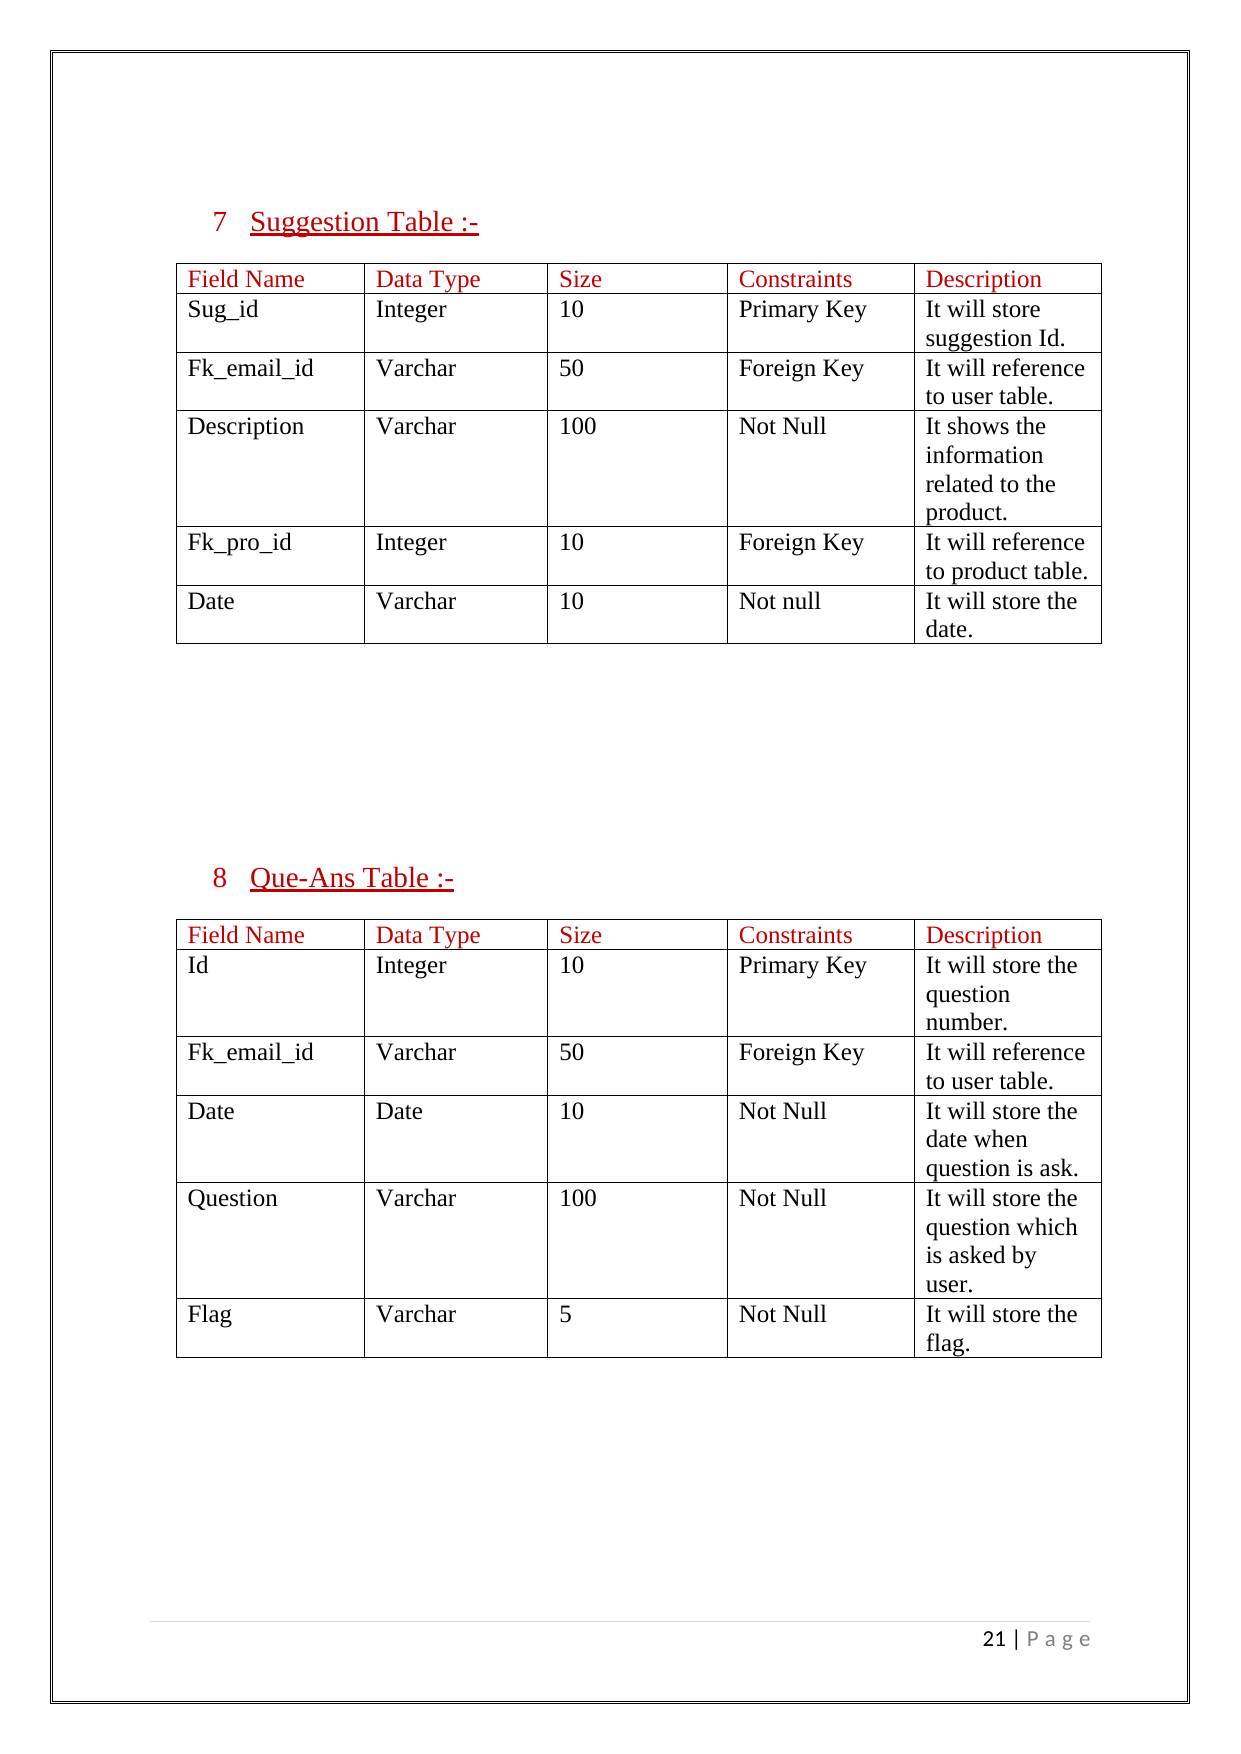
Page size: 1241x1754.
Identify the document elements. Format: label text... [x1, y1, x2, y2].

table_cell It shows the information related to the product. [915, 411, 1101, 526]
table_cell 50 [548, 353, 727, 410]
table_cell Date [177, 1096, 364, 1182]
table_header Size [548, 264, 727, 293]
table_header Data Type [365, 920, 547, 949]
table_cell It will store the date when question is ask. [915, 1096, 1101, 1182]
table_cell Varchar [365, 1183, 547, 1298]
table_cell Varchar [365, 411, 547, 526]
table_cell Varchar [365, 586, 547, 643]
table_cell 50 [548, 1037, 727, 1095]
table_cell Foreign Key [728, 527, 914, 585]
table_cell Question [177, 1183, 364, 1298]
table_cell Not Null [728, 411, 914, 526]
table_header Constraints [728, 920, 914, 949]
table_cell Not Null [728, 1183, 914, 1298]
table_header Field Name [177, 920, 364, 949]
table_cell 100 [548, 411, 727, 526]
table_cell Date [177, 586, 364, 643]
table_cell 5 [548, 1299, 727, 1357]
table_cell Id [177, 950, 364, 1036]
table_cell Not Null [728, 1299, 914, 1357]
table_cell Sug_id [177, 294, 364, 352]
table_cell It will store the date. [915, 586, 1101, 643]
table_cell Foreign Key [728, 1037, 914, 1095]
table_header Size [548, 920, 727, 949]
table_cell 10 [548, 294, 727, 352]
table_cell Primary Key [728, 950, 914, 1036]
table_cell Primary Key [728, 294, 914, 352]
table_cell 10 [548, 1096, 727, 1182]
table_header Constraints [728, 264, 914, 293]
list Suggestion Table :- [212, 204, 1090, 237]
table_cell It will store the flag. [915, 1299, 1101, 1357]
table_cell Integer [365, 294, 547, 352]
table_cell Date [365, 1096, 547, 1182]
list Que-Ans Table :- [212, 860, 1090, 893]
table_cell It will reference to user table. [915, 353, 1101, 410]
table_cell Integer [365, 527, 547, 585]
table_cell 10 [548, 586, 727, 643]
table_cell 10 [548, 950, 727, 1036]
table_cell Flag [177, 1299, 364, 1357]
table_cell It will store the question number. [915, 950, 1101, 1036]
table_header Description [915, 264, 1101, 293]
table_cell 10 [548, 527, 727, 585]
table_cell It will reference to product table. [915, 527, 1101, 585]
table_cell Not Null [728, 1096, 914, 1182]
table_cell Varchar [365, 1299, 547, 1357]
table_cell It will reference to user table. [915, 1037, 1101, 1095]
table_header Data Type [365, 264, 547, 293]
table_cell Not null [728, 586, 914, 643]
table_cell It will store suggestion Id. [915, 294, 1101, 352]
table_header Field Name [177, 264, 364, 293]
table_cell Fk_email_id [177, 1037, 364, 1095]
table_header Description [915, 920, 1101, 949]
table_cell Varchar [365, 353, 547, 410]
table_cell Varchar [365, 1037, 547, 1095]
table_cell It will store the question which is asked by user. [915, 1183, 1101, 1298]
table_cell Description [177, 411, 364, 526]
table_cell Fk_pro_id [177, 527, 364, 585]
table_cell Fk_email_id [177, 353, 364, 410]
table_cell 100 [548, 1183, 727, 1298]
table_cell Foreign Key [728, 353, 914, 410]
table_cell Integer [365, 950, 547, 1036]
